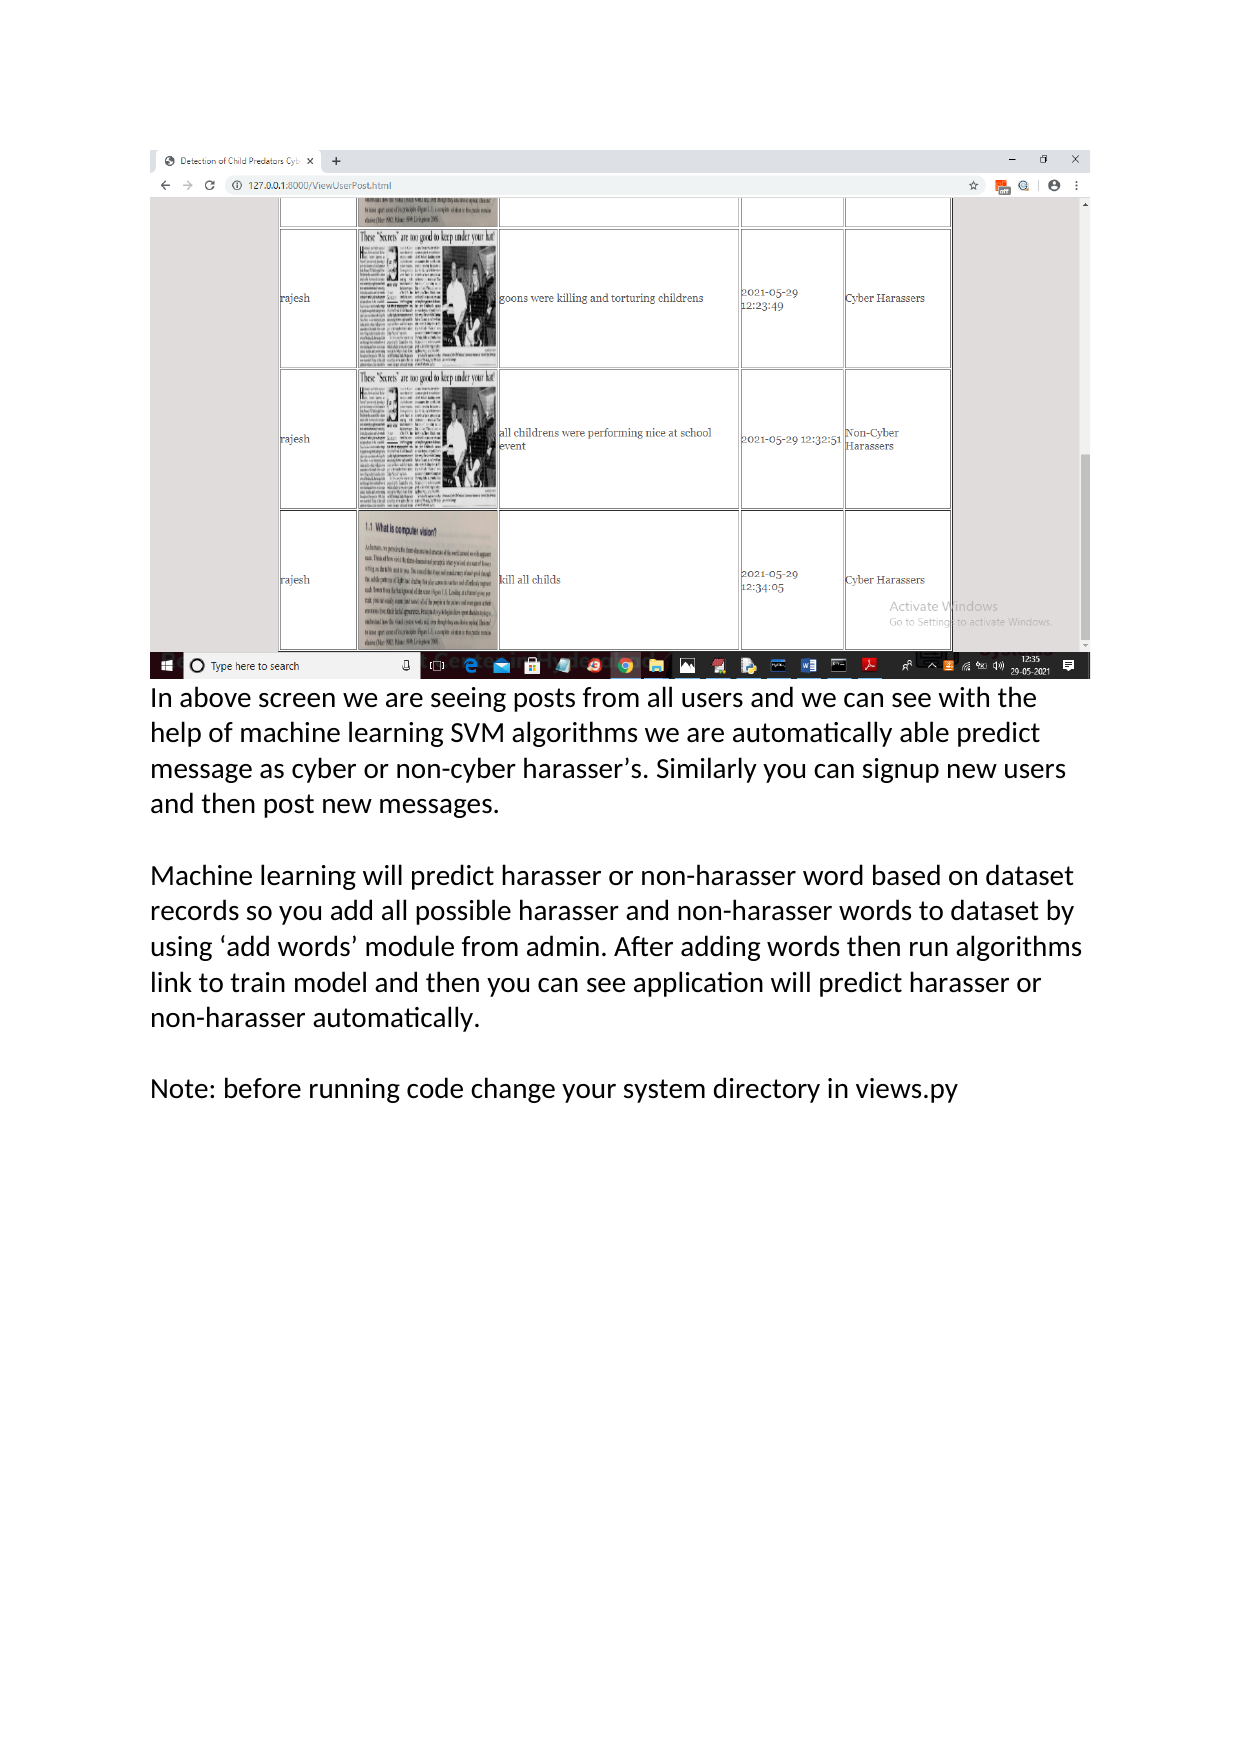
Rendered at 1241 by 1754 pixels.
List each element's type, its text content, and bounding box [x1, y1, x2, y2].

text Machine learning will predict harasser or non-harasser word based on dataset records so you add all possible harasser and non-harasser words to dataset by using ‘add words’ module from admin. After adding words then run algorithms link to train model and then you can see application will predict harasser or non-harasser automatically. [150, 857, 1090, 1035]
picture [150, 150, 1091, 679]
text Note: before running code change your system directory in views.py [150, 1071, 1090, 1106]
text In above screen we are seeing posts from all users and we can see with the help of machine learning SVM algorithms we are automatically able predict message as cyber or non-cyber harasser’s. Similarly you can signup new users and then post new messages. [150, 679, 1090, 821]
